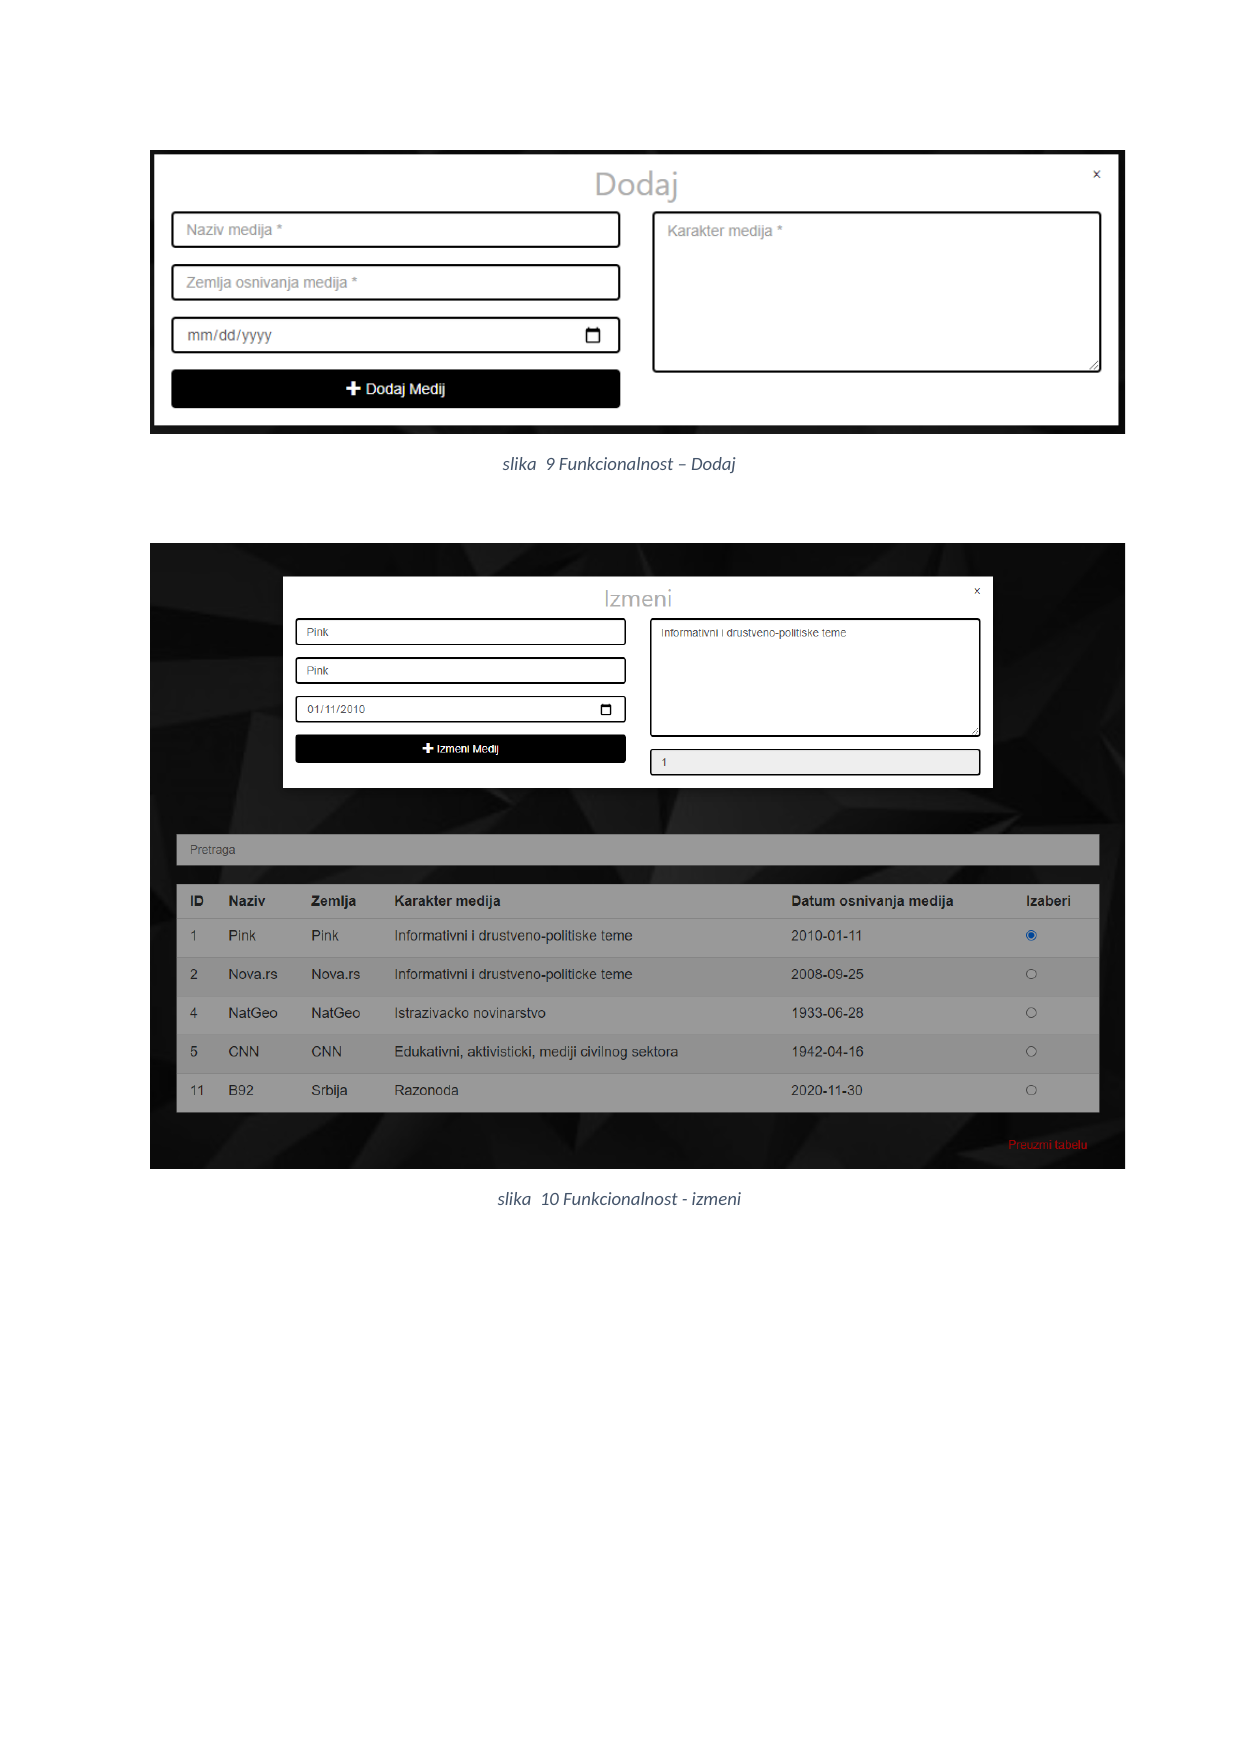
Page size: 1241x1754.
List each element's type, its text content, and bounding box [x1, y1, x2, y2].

picture [150, 150, 1125, 434]
picture [150, 543, 1125, 1169]
text slika 9 Funkcionalnost – Dodaj [150, 452, 1090, 475]
text slika 10 Funkcionalnost - izmeni [150, 1187, 1090, 1210]
